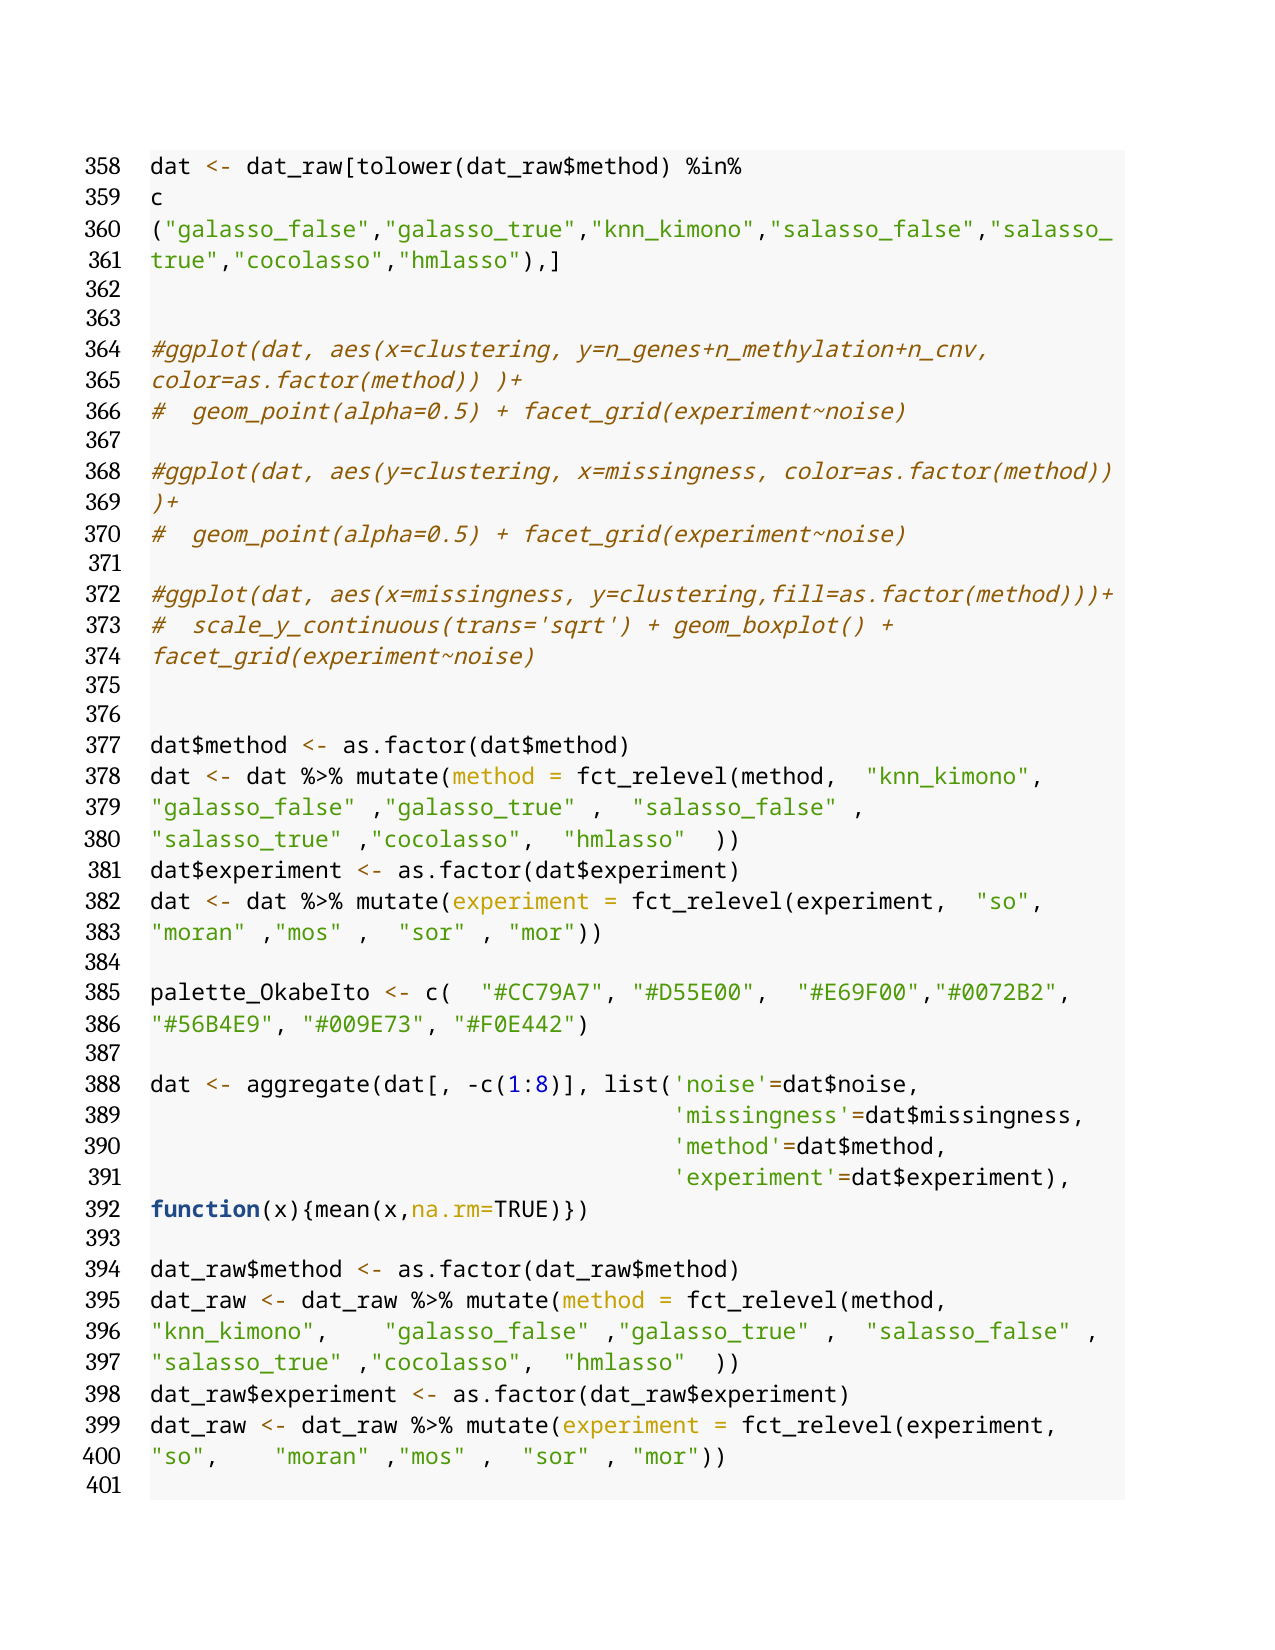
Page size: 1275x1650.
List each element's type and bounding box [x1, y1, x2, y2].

text [150, 150, 1125, 1500]
